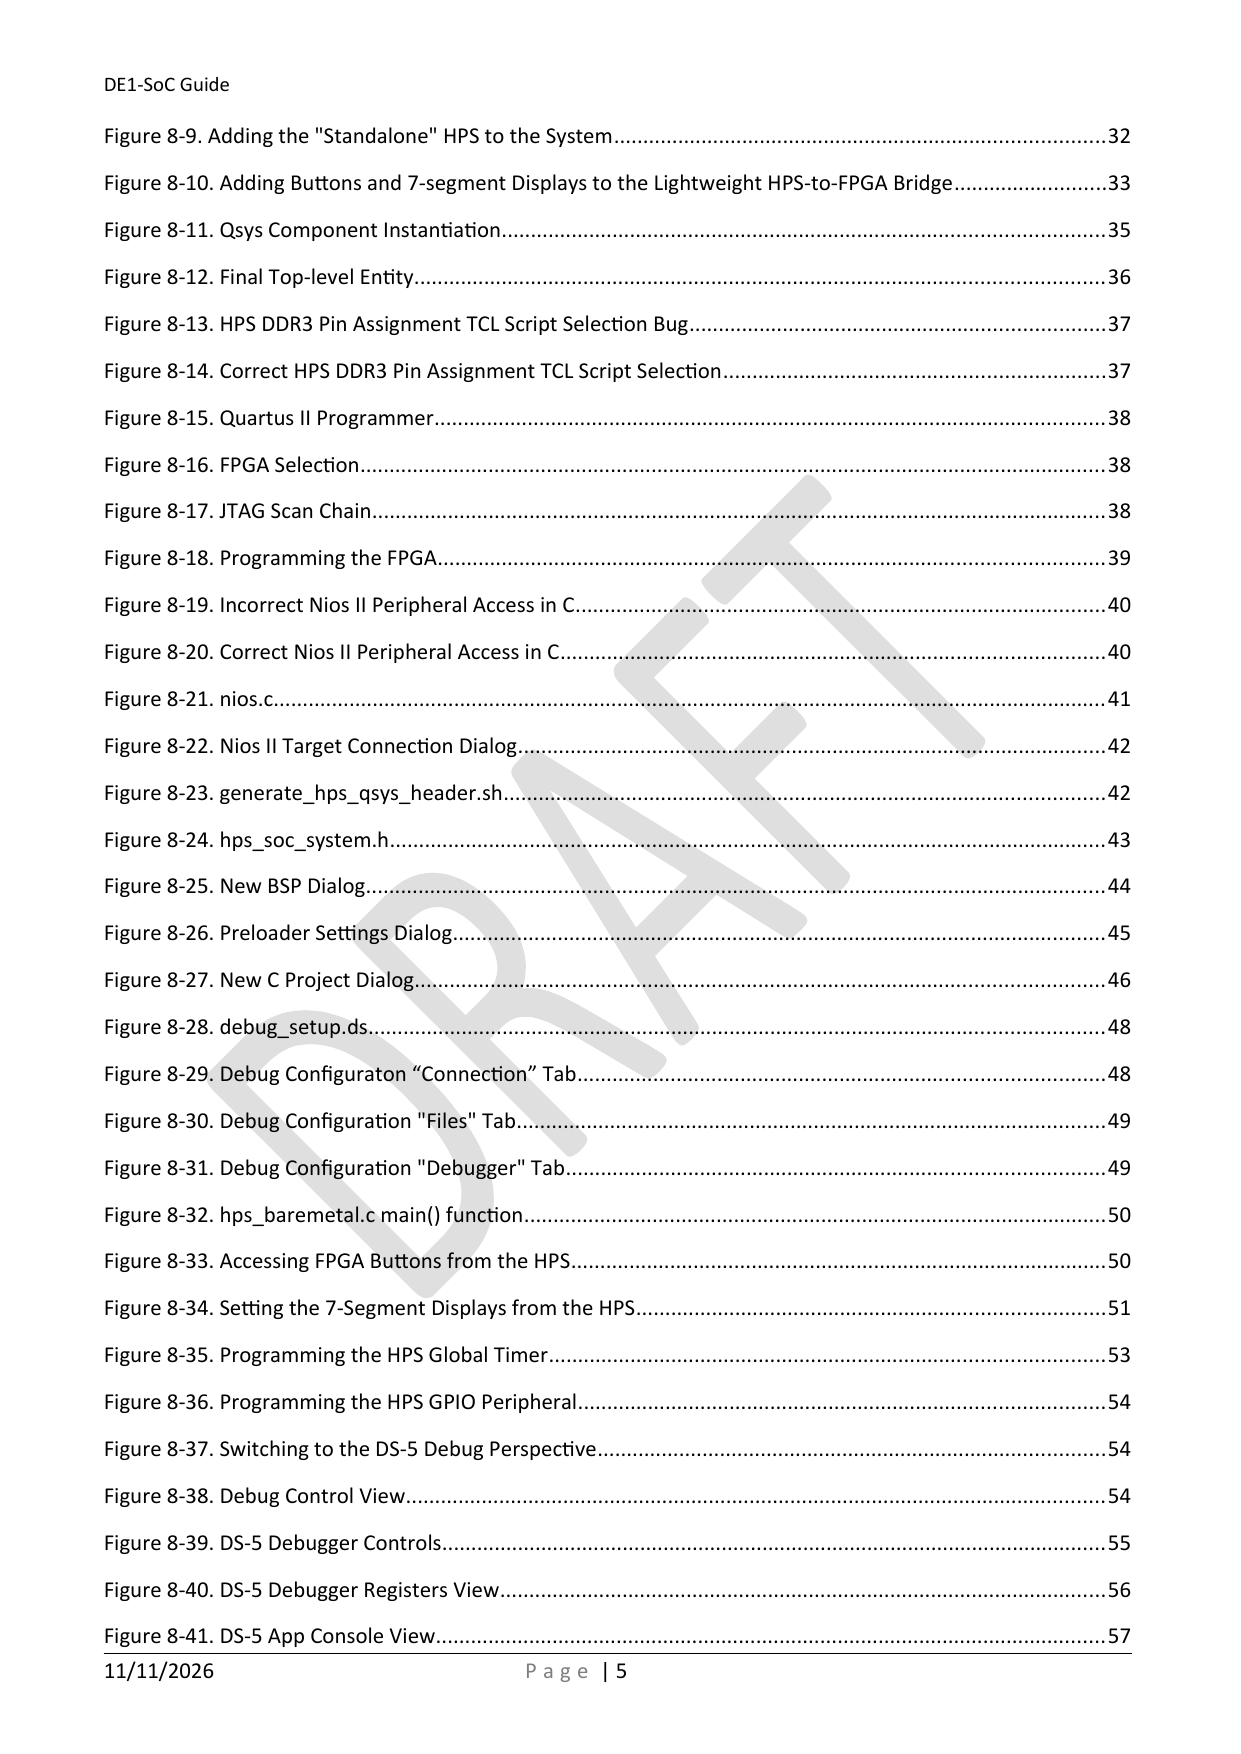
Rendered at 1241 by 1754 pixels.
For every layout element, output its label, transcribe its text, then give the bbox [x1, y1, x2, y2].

text Figure 8-32. hps_baremetal.c main() function 50 [103, 1200, 1132, 1228]
text Figure 8-18. Programming the FPGA 39 [103, 543, 1132, 572]
text Figure 8-26. Preloader Settings Dialog 45 [103, 918, 1132, 947]
text Figure 8-33. Accessing FPGA Buttons from the HPS 50 [103, 1247, 1132, 1275]
text Figure 8-13. HPS DDR3 Pin Assignment TCL Script Selection Bug 37 [103, 309, 1132, 337]
text Figure 8-19. Incorrect Nios II Peripheral Access in C 40 [103, 590, 1132, 618]
text Figure 8-36. Programming the HPS GPIO Peripheral 54 [103, 1387, 1132, 1415]
text Figure 8-25. New BSP Dialog 44 [103, 872, 1132, 900]
text Figure 8-30. Debug Configuration "Files" Tab 49 [103, 1106, 1132, 1134]
text Figure 8-40. DS-5 Debugger Registers View 56 [103, 1575, 1132, 1603]
text Figure 8-9. Adding the "Standalone" HPS to the System 32 [103, 122, 1132, 150]
text Figure 8-34. Setting the 7-Segment Displays from the HPS 51 [103, 1293, 1132, 1322]
text Figure 8-35. Programming the HPS Global Timer 53 [103, 1340, 1132, 1368]
text Figure 8-22. Nios II Target Connection Dialog 42 [103, 731, 1132, 759]
text Figure 8-37. Switching to the DS-5 Debug Perspective 54 [103, 1434, 1132, 1462]
text Figure 8-17. JTAG Scan Chain 38 [103, 497, 1132, 525]
text Figure 8-12. Final Top-level Entity 36 [103, 262, 1132, 290]
text Figure 8-11. Qsys Component Instantiation 35 [103, 215, 1132, 243]
text Figure 8-23. generate_hps_qsys_header.sh 42 [103, 778, 1132, 806]
text Figure 8-16. FPGA Selection 38 [103, 450, 1132, 478]
text Figure 8-29. Debug Configuraton “Connection” Tab 48 [103, 1059, 1132, 1087]
text Figure 8-41. DS-5 App Console View 57 [103, 1622, 1132, 1650]
text Figure 8-10. Adding Buttons and 7-segment Displays to the Lightweight HPS-to-FPGA Bridge 33 [103, 168, 1132, 197]
text Figure 8-21. nios.c 41 [103, 684, 1132, 712]
text Figure 8-31. Debug Configuration "Debugger" Tab 49 [103, 1153, 1132, 1181]
text Figure 8-24. hps_soc_system.h 43 [103, 825, 1132, 853]
text Figure 8-38. Debug Control View 54 [103, 1481, 1132, 1509]
text Figure 8-20. Correct Nios II Peripheral Access in C 40 [103, 637, 1132, 665]
text Figure 8-15. Quartus II Programmer 38 [103, 403, 1132, 431]
text Figure 8-27. New C Project Dialog 46 [103, 965, 1132, 993]
text Figure 8-28. debug_setup.ds 48 [103, 1012, 1132, 1040]
text Figure 8-14. Correct HPS DDR3 Pin Assignment TCL Script Selection 37 [103, 356, 1132, 384]
text Figure 8-39. DS-5 Debugger Controls 55 [103, 1528, 1132, 1556]
